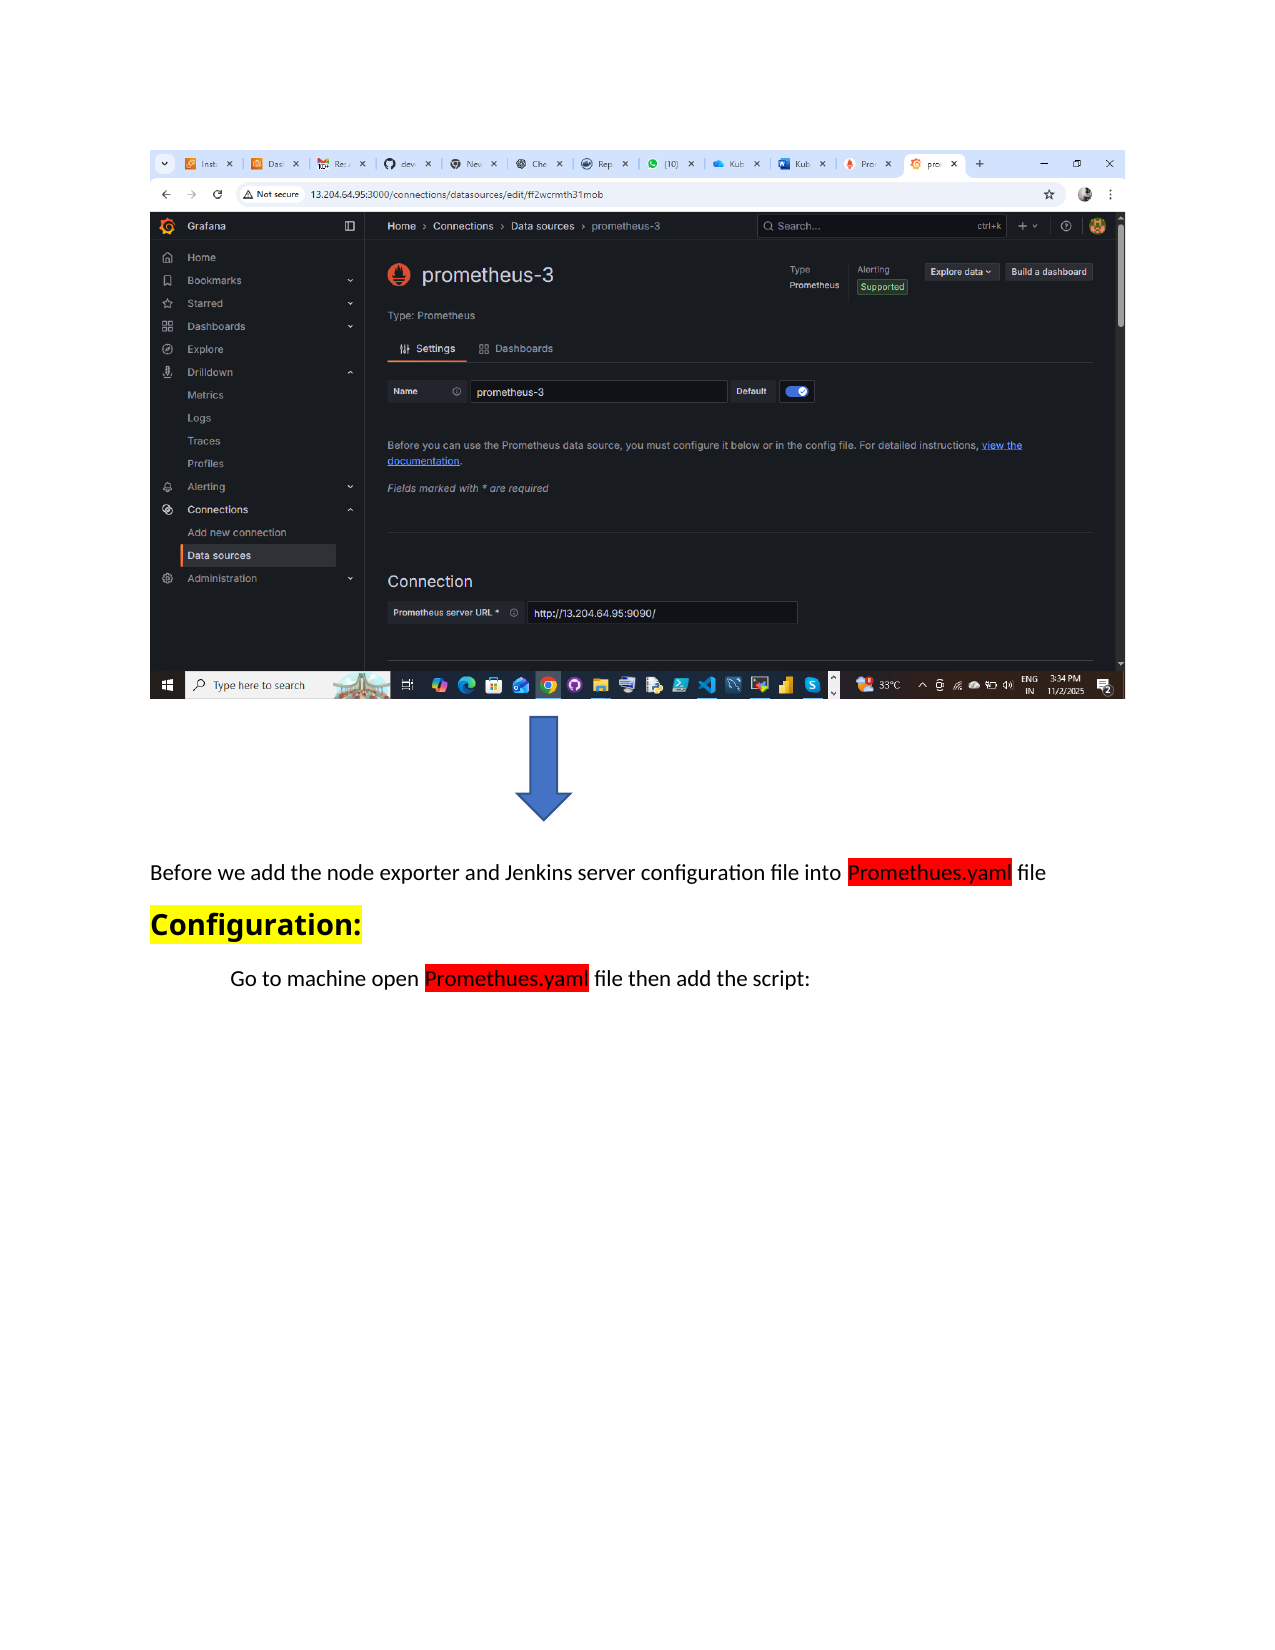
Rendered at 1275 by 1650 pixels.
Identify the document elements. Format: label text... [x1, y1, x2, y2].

text Go to machine open Promethues.yaml file then add the script: [150, 964, 425, 992]
text Go to machine open Promethues.yaml file then add the script: [589, 964, 1125, 992]
picture [150, 150, 1125, 699]
text Before we add the node exporter and Jenkins server configuration file into Promethues.yaml file [150, 858, 848, 886]
text Configuration: [150, 904, 1125, 944]
